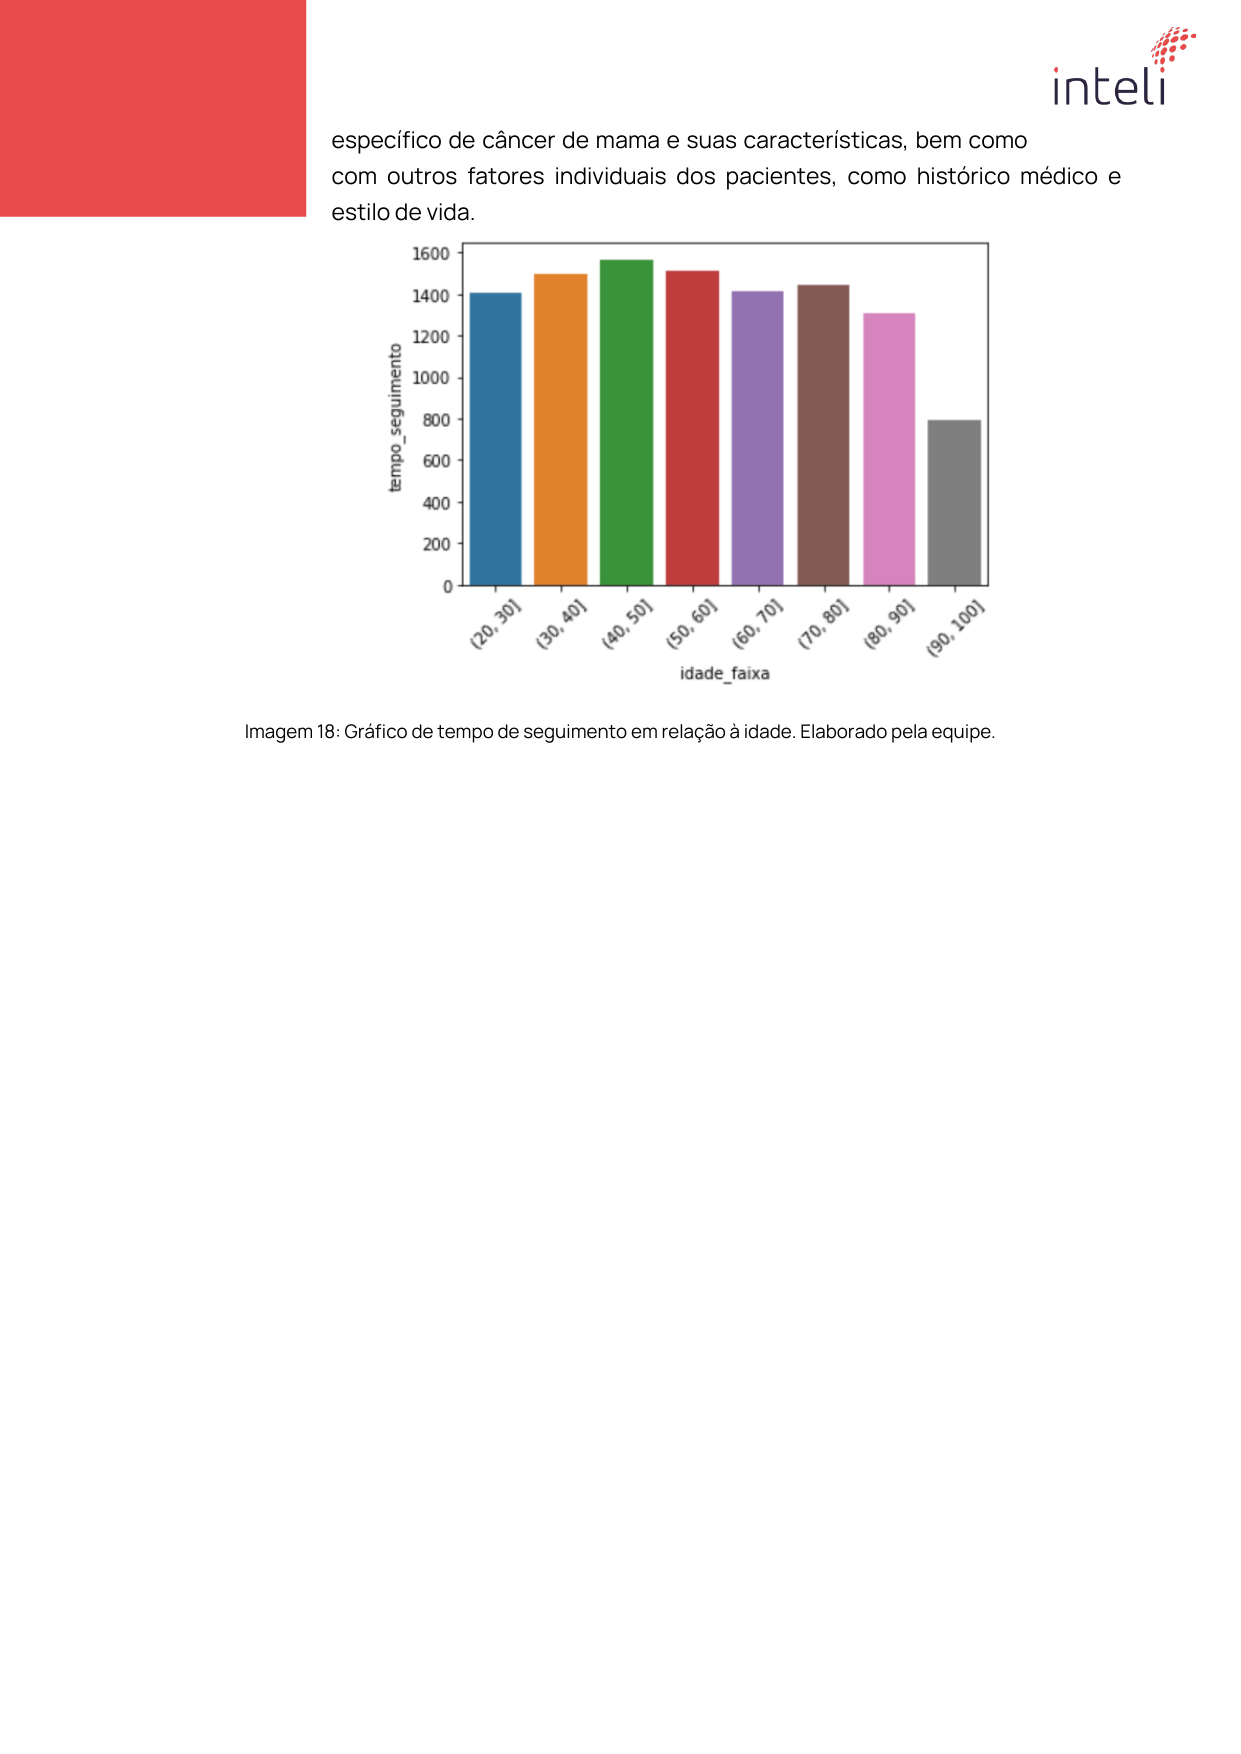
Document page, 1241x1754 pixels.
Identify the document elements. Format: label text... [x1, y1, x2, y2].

text Imagem 18: Gráfico de tempo de seguimento em relação à idade. Elaborado pela equipe. [118, 718, 1123, 744]
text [118, 124, 1123, 227]
picture [1054, 27, 1197, 105]
picture [372, 232, 1082, 696]
picture [0, 0, 307, 217]
